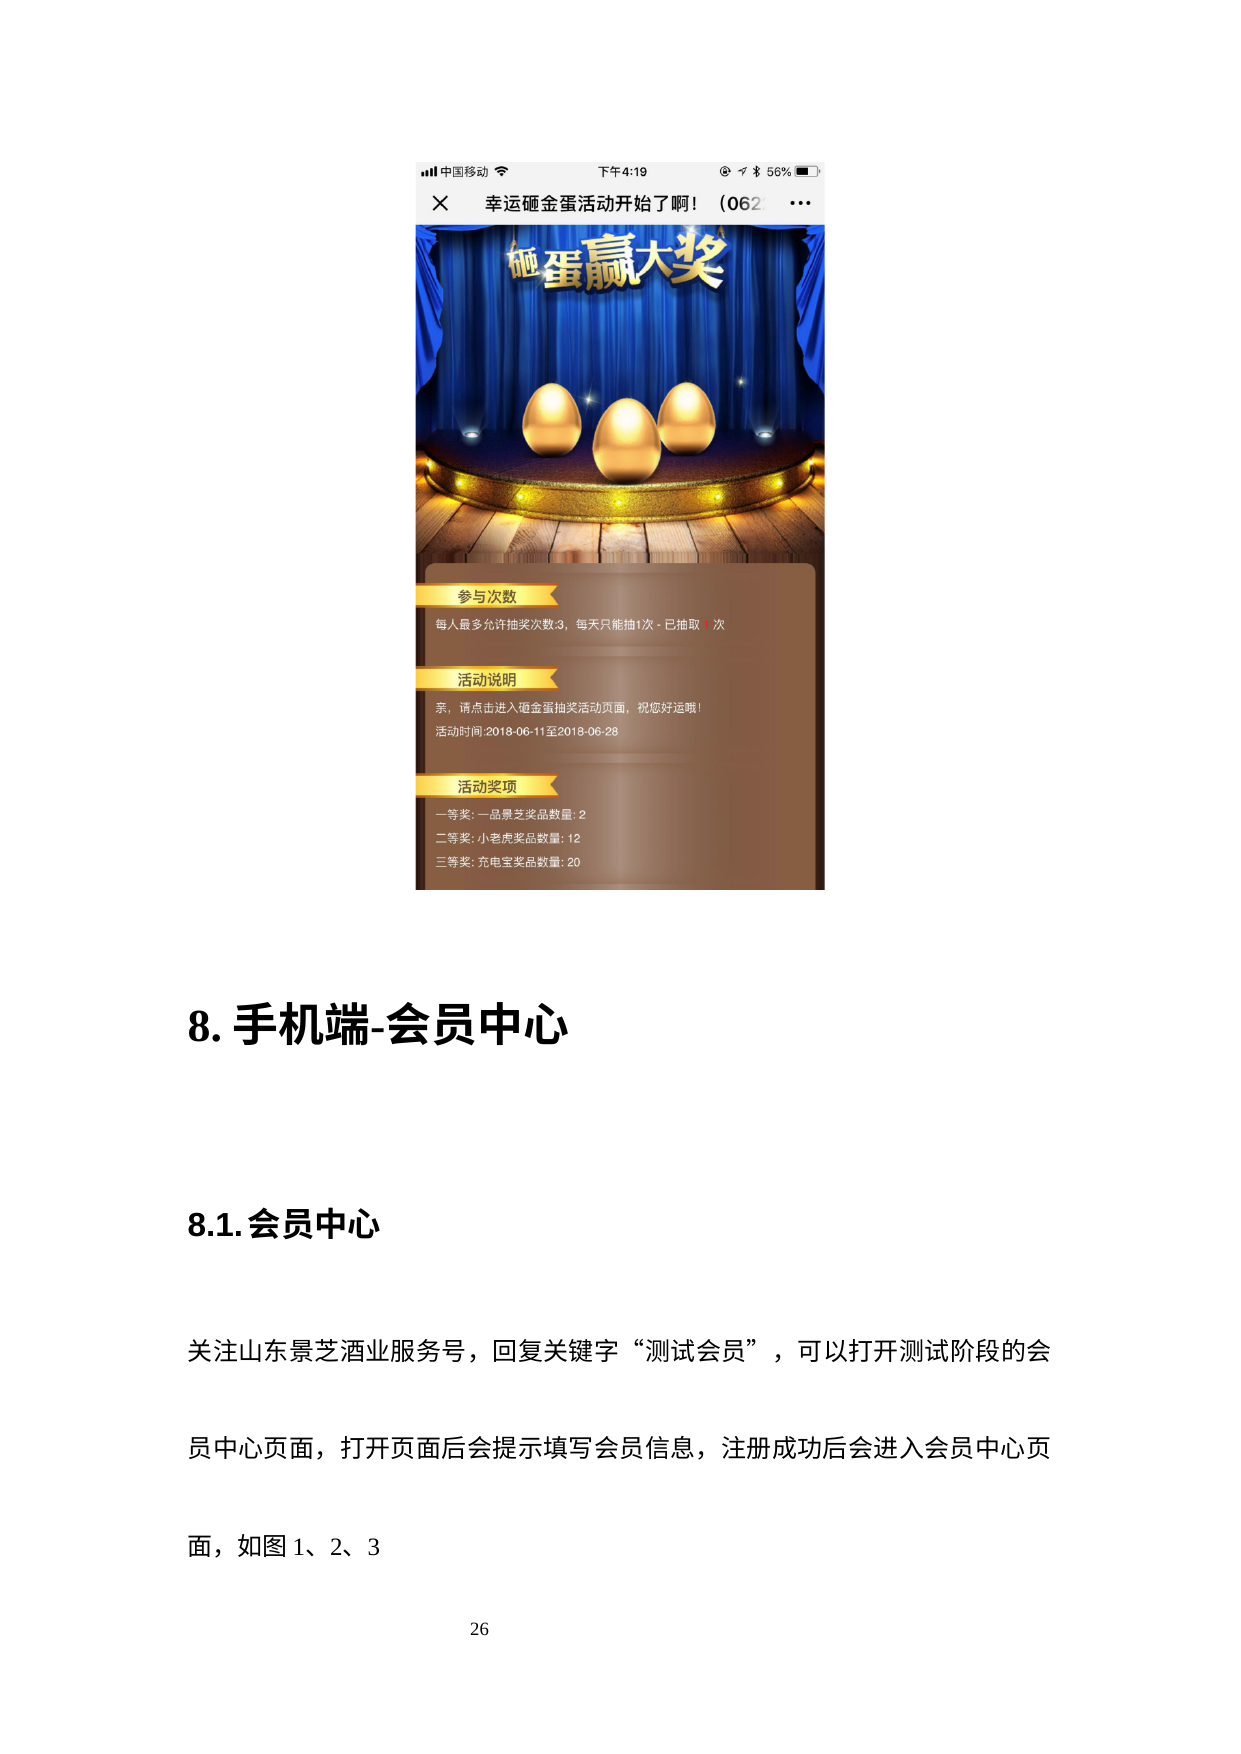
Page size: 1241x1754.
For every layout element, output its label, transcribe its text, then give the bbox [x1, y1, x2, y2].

text 关注山东景芝酒业服务号，回复关键字“测试会员”，可以打开测试阶段的会员中心页面，打开页面后会提示填写会员信息，注册成功后会进入会员中心页面，如图1、2、3 [187, 1324, 1053, 1584]
picture [415, 162, 825, 890]
subtitle 手机端-会员中心 [187, 972, 1053, 1070]
subtitle 会员中心 [187, 1197, 1053, 1262]
